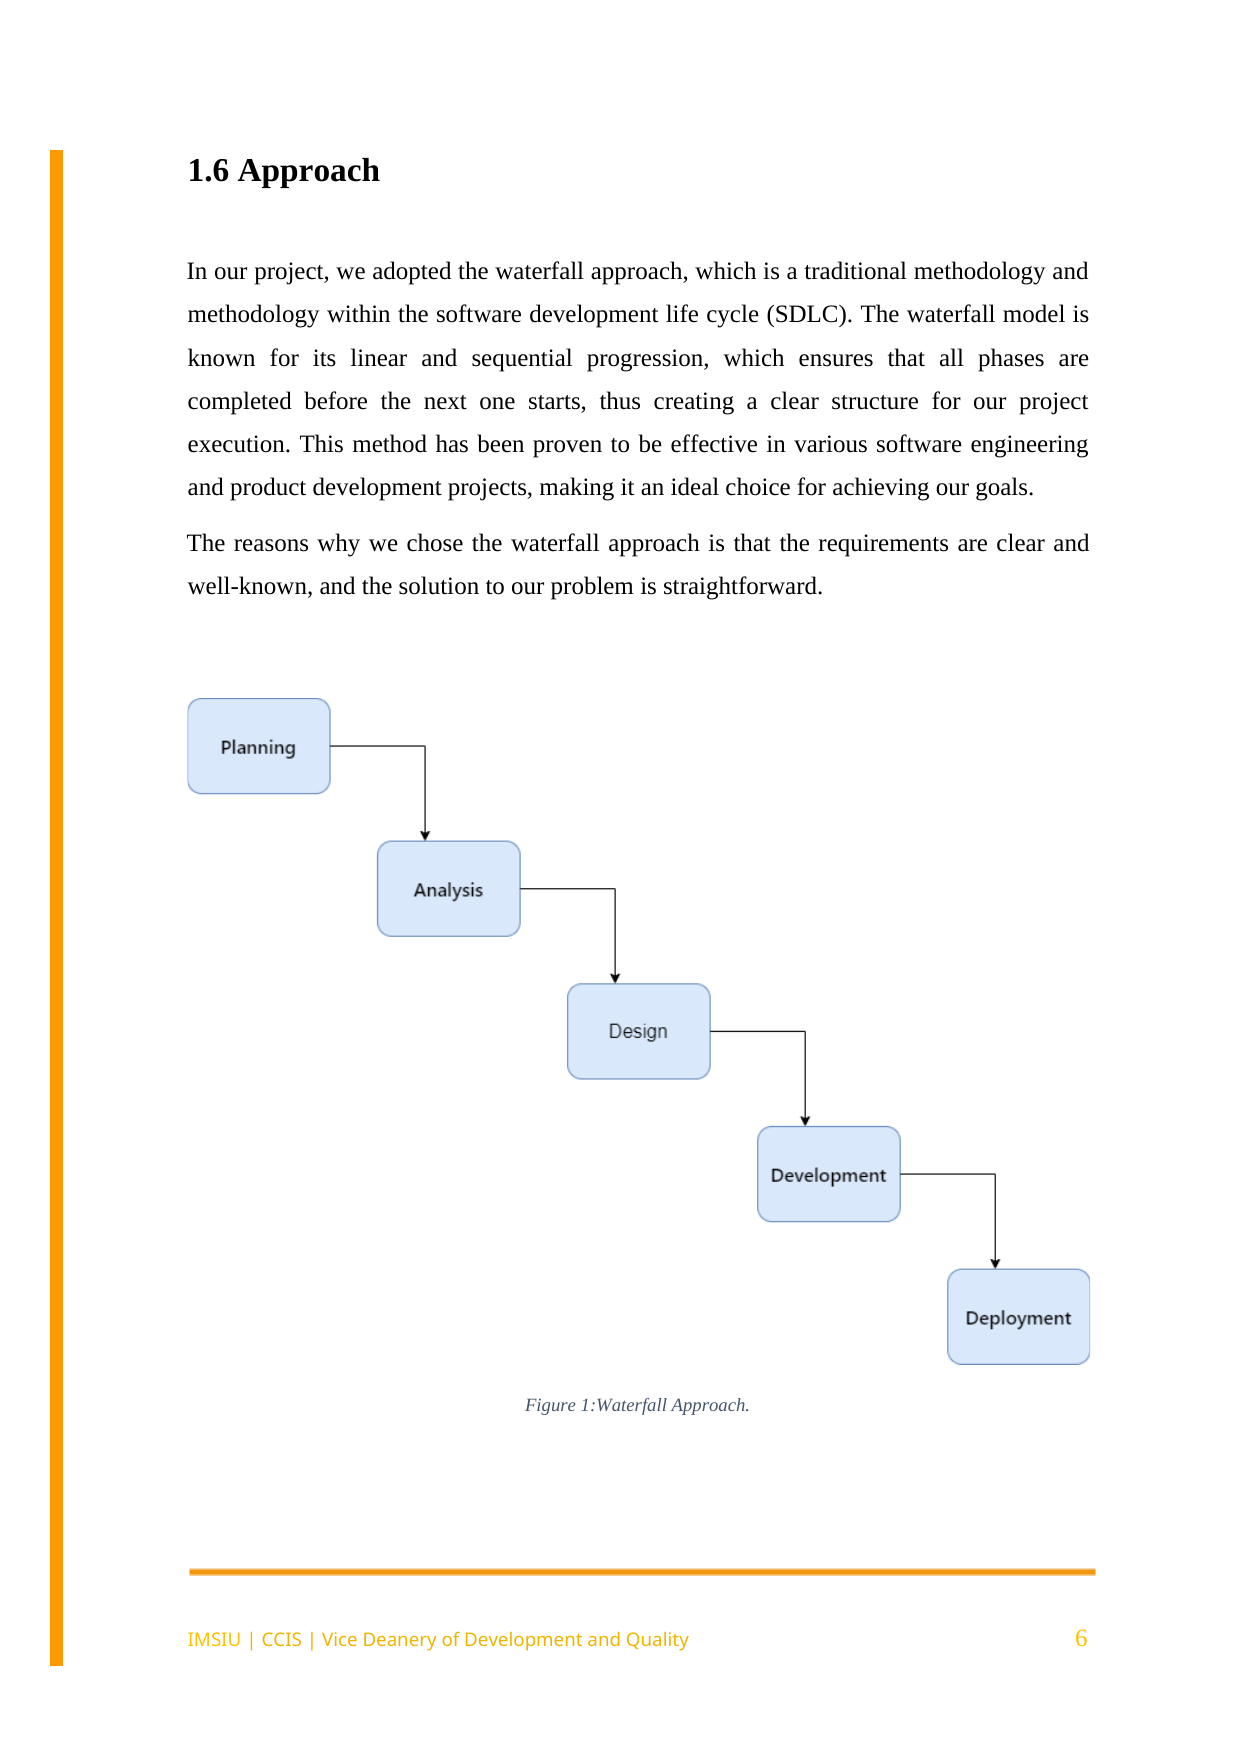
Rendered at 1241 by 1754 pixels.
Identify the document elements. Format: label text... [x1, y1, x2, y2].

text In our project, we adopted the waterfall approach, which is a traditional methodology and methodology within the software development life cycle (SDLC). The waterfall model is known for its linear and sequential progression, which ensures that all phases are completed before the next one starts, thus creating a clear structure for our project execution. This method has been proven to be effective in various software engineering and product development projects, making it an ideal choice for achieving our goals. [186, 256, 1090, 501]
picture [187, 1567, 1100, 1576]
picture [187, 698, 1091, 1365]
subtitle 1.6 Approach [187, 150, 1092, 188]
text Figure :Waterfall Approach. [186, 1393, 1090, 1415]
text The reasons why we chose the waterfall approach is that the requirements are clear and well-known, and the solution to our problem is straightforward. [186, 528, 1090, 599]
